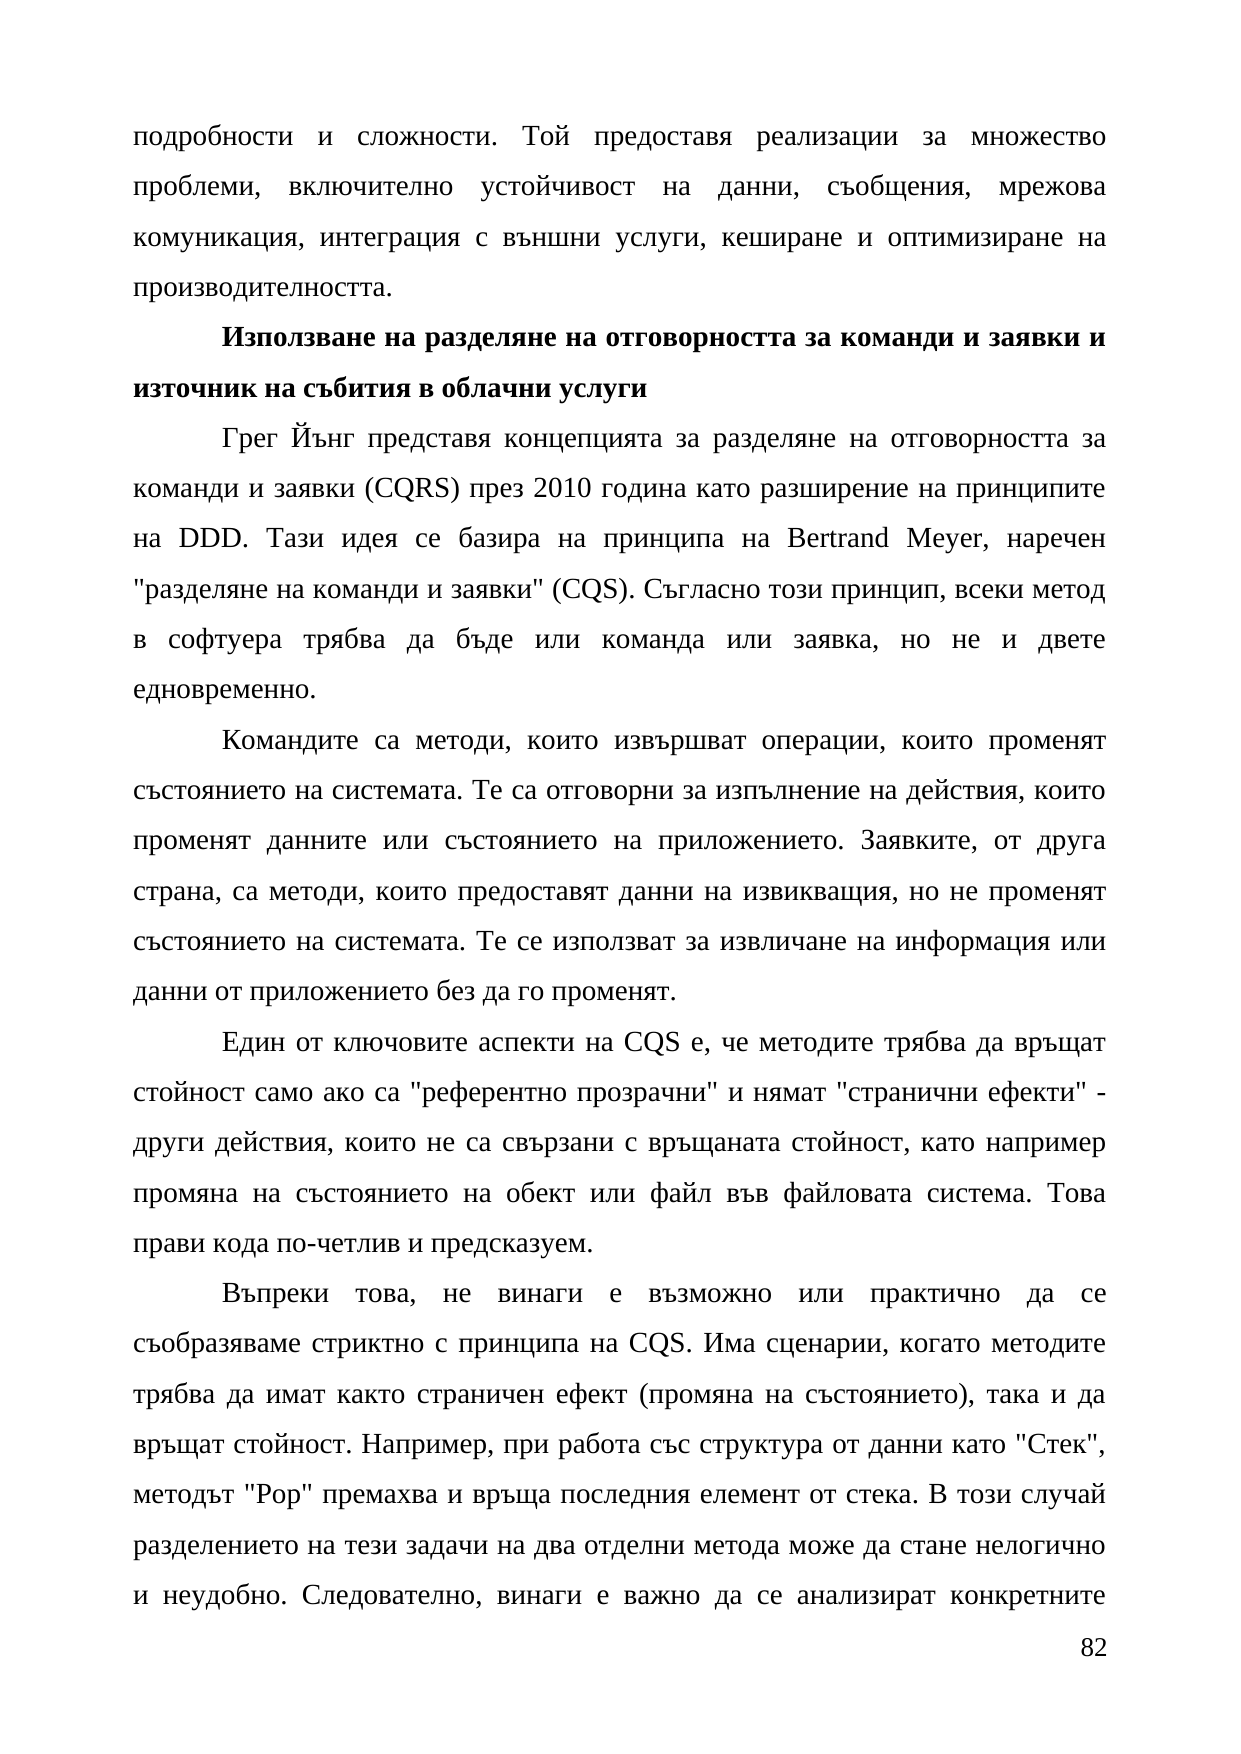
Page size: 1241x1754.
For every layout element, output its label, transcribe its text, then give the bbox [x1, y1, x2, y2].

text Командите са методи, които извършват операции, които променят състоянието на системата. Те са отговорни за изпълнение на действия, които променят данните или състоянието на приложението. Заявките, от друга страна, са методи, които предоставят данни на извикващия, но не променят състоянието на системата. Те се използват за извличане на информация или данни от приложението без да го променят. [133, 722, 1107, 1007]
text Използване на разделяне на отговорността за команди и заявки и източник на събития в облачни услуги [133, 319, 1107, 403]
text Един от ключовите аспекти на CQS е, че методите трябва да връщат стойност само ако са "референтно прозрачни" и нямат "странични ефекти" - други действия, които не са свързани с връщаната стойност, като например промяна на състоянието на обект или файл във файловата система. Това прави кода по-четлив и предсказуем. [133, 1024, 1107, 1258]
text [133, 1275, 1107, 1611]
text Грег Йънг представя концепцията за разделяне на отговорността за команди и заявки (CQRS) през 2010 година като разширение на принципите на DDD. Тази идея се базира на принципа на Bertrand Meyer, наречен "разделяне на команди и заявки" (CQS). Съгласно този принцип, всеки метод в софтуера трябва да бъде или команда или заявка, но не и двете едновременно. [133, 420, 1107, 705]
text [133, 118, 1107, 303]
